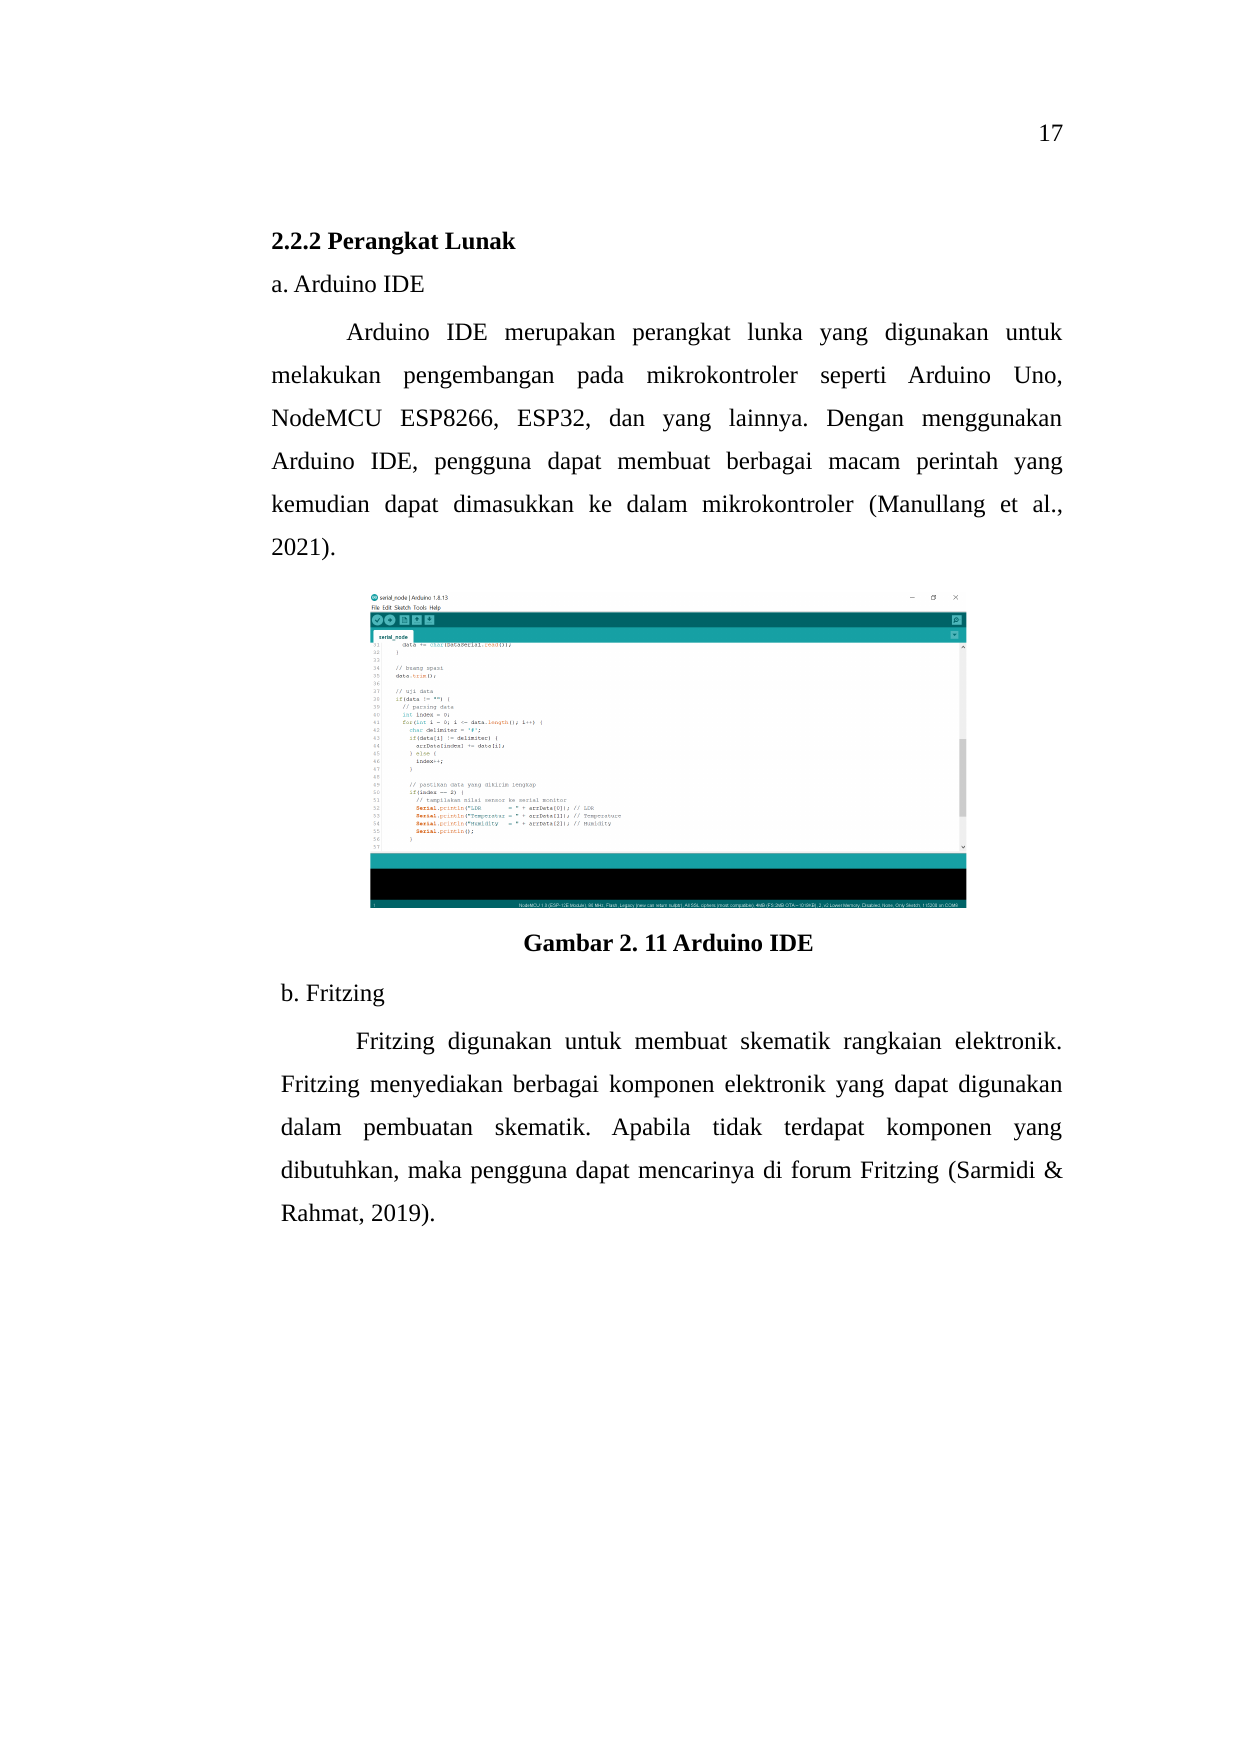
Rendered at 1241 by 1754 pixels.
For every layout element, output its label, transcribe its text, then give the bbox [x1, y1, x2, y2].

text Fritzing digunakan untuk membuat skematik rangkaian elektronik. Fritzing menyediakan berbagai komponen elektronik yang dapat digunakan dalam pembuatan skematik. Apabila tidak terdapat komponen yang dibutuhkan, maka pengguna dapat mencarinya di forum Fritzing (Sarmidi & Rahmat, 2019). [281, 1026, 1063, 1227]
text Gambar 2. 11 Arduino IDE [274, 928, 1063, 957]
picture [370, 592, 967, 908]
text a. Arduino IDE [236, 269, 1063, 298]
text Arduino IDE merupakan perangkat lunka yang digunakan untuk melakukan pengembangan pada mikrokontroler seperti Arduino Uno, NodeMCU ESP8266, ESP32, dan yang lainnya. Dengan menggunakan Arduino IDE, pengguna dapat membuat berbagai macam perintah yang kemudian dapat dimasukkan ke dalam mikrokontroler (Manullang et al., 2021). [271, 317, 1063, 561]
text b. Fritzing [281, 978, 1063, 1007]
subtitle Perangkat Lunak [271, 226, 1063, 255]
